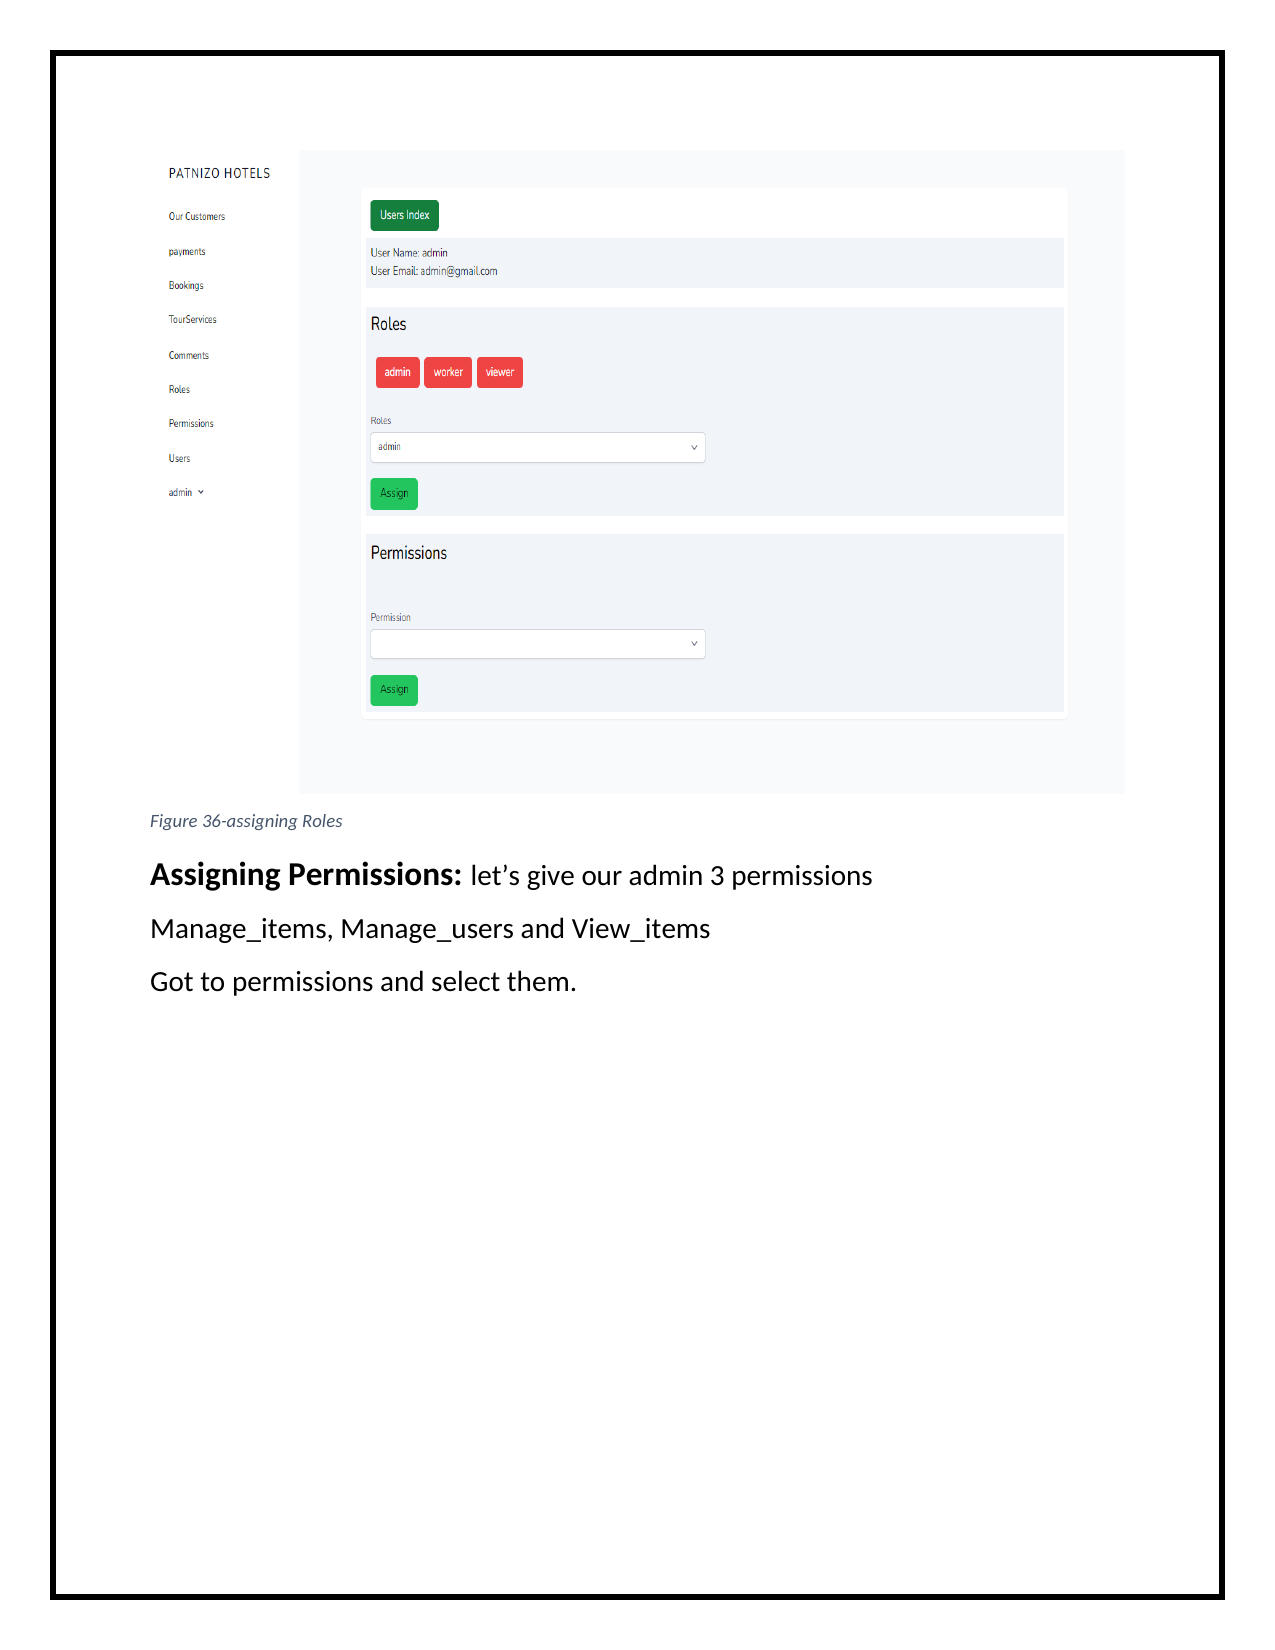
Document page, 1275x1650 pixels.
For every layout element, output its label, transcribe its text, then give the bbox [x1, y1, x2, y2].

picture [150, 150, 1125, 794]
text Got to permissions and select them. [150, 961, 1120, 998]
text Figure 36-assigning Roles [150, 809, 1125, 832]
text Manage_items, Manage_users and View_items [150, 908, 1120, 946]
text Assigning Permissions: let’s give our admin 3 permissions [150, 852, 1120, 893]
